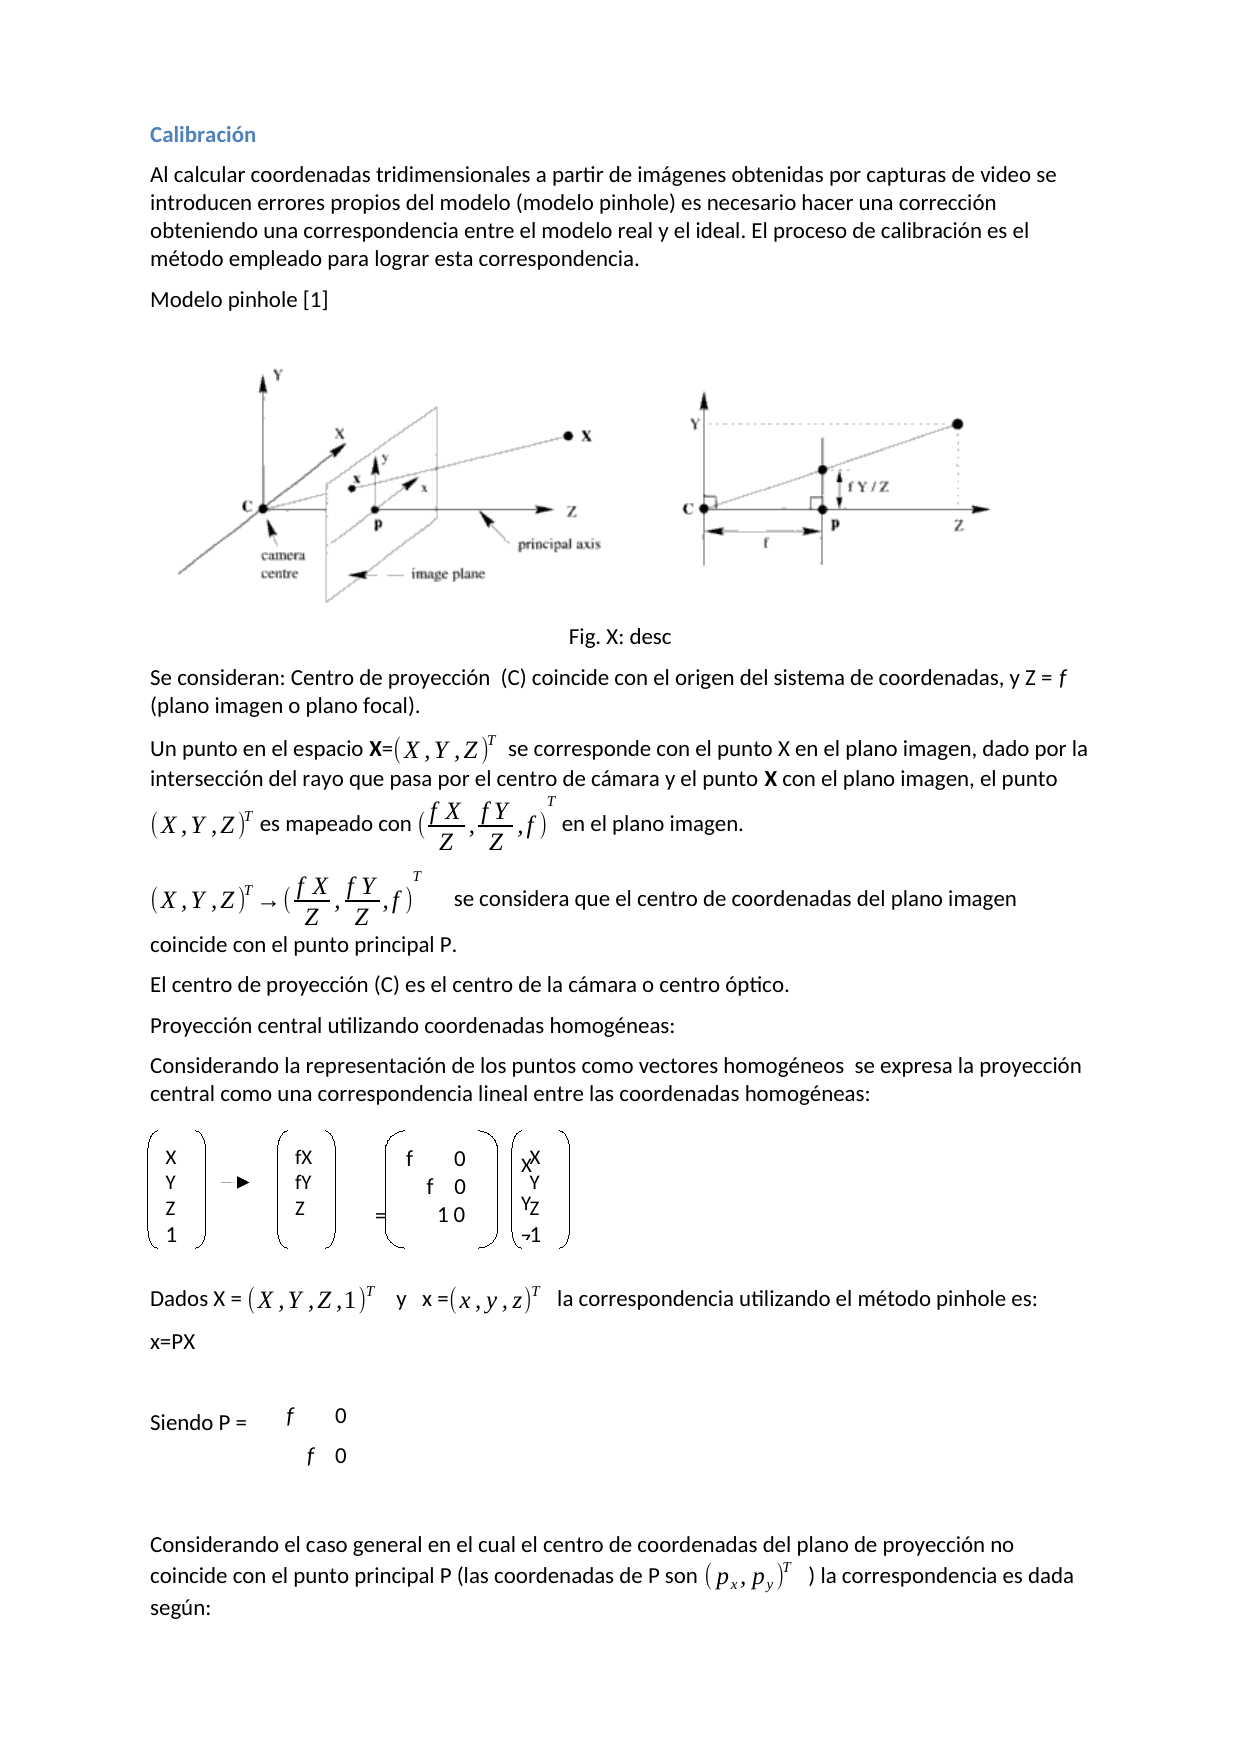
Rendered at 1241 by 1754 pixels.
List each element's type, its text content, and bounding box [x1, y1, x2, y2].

picture [150, 366, 1035, 610]
text Dados X = y x = la correspondencia utilizando el método pinhole es: [150, 1282, 1090, 1315]
text Fig. X: desc [150, 622, 1090, 650]
text Proyección central utilizando coordenadas homogéneas: [150, 1011, 1090, 1039]
text Un punto en el espacio X= se corresponde con el punto X en el plano imagen, dado por la intersección del rayo que pasa por el centro de cámara y el punto X con el plano imagen, el punto es mapeado con en el plano imagen. [150, 731, 1090, 855]
text Considerando el caso general en el cual el centro de coordenadas del plano de proyección no coincide con el punto principal P (las coordenadas de P son ) la correspondencia es dada según: [150, 1530, 1090, 1621]
text se considera que el centro de coordenadas del plano imagen coincide con el punto principal P. [150, 867, 1090, 958]
subtitle Calibración [150, 120, 1090, 148]
text Modelo pinhole [1] [150, 285, 1090, 313]
text Se consideran: Centro de proyección (C) coincide con el origen del sistema de coordenadas, y Z = f (plano imagen o plano focal). [150, 663, 1090, 719]
text = [150, 1201, 1090, 1229]
text x=PX [150, 1327, 1090, 1356]
text Siendo P = [150, 1408, 1090, 1437]
text Al calcular coordenadas tridimensionales a partir de imágenes obtenidas por capturas de video se introducen errores propios del modelo (modelo pinhole) es necesario hacer una corrección obteniendo una correspondencia entre el modelo real y el ideal. El proceso de calibración es el método empleado para lograr esta correspondencia. [150, 161, 1090, 273]
text Considerando la representación de los puntos como vectores homogéneos se expresa la proyección central como una correspondencia lineal entre las coordenadas homogéneas: [150, 1051, 1090, 1107]
text El centro de proyección (C) es el centro de la cámara o centro óptico. [150, 970, 1090, 998]
